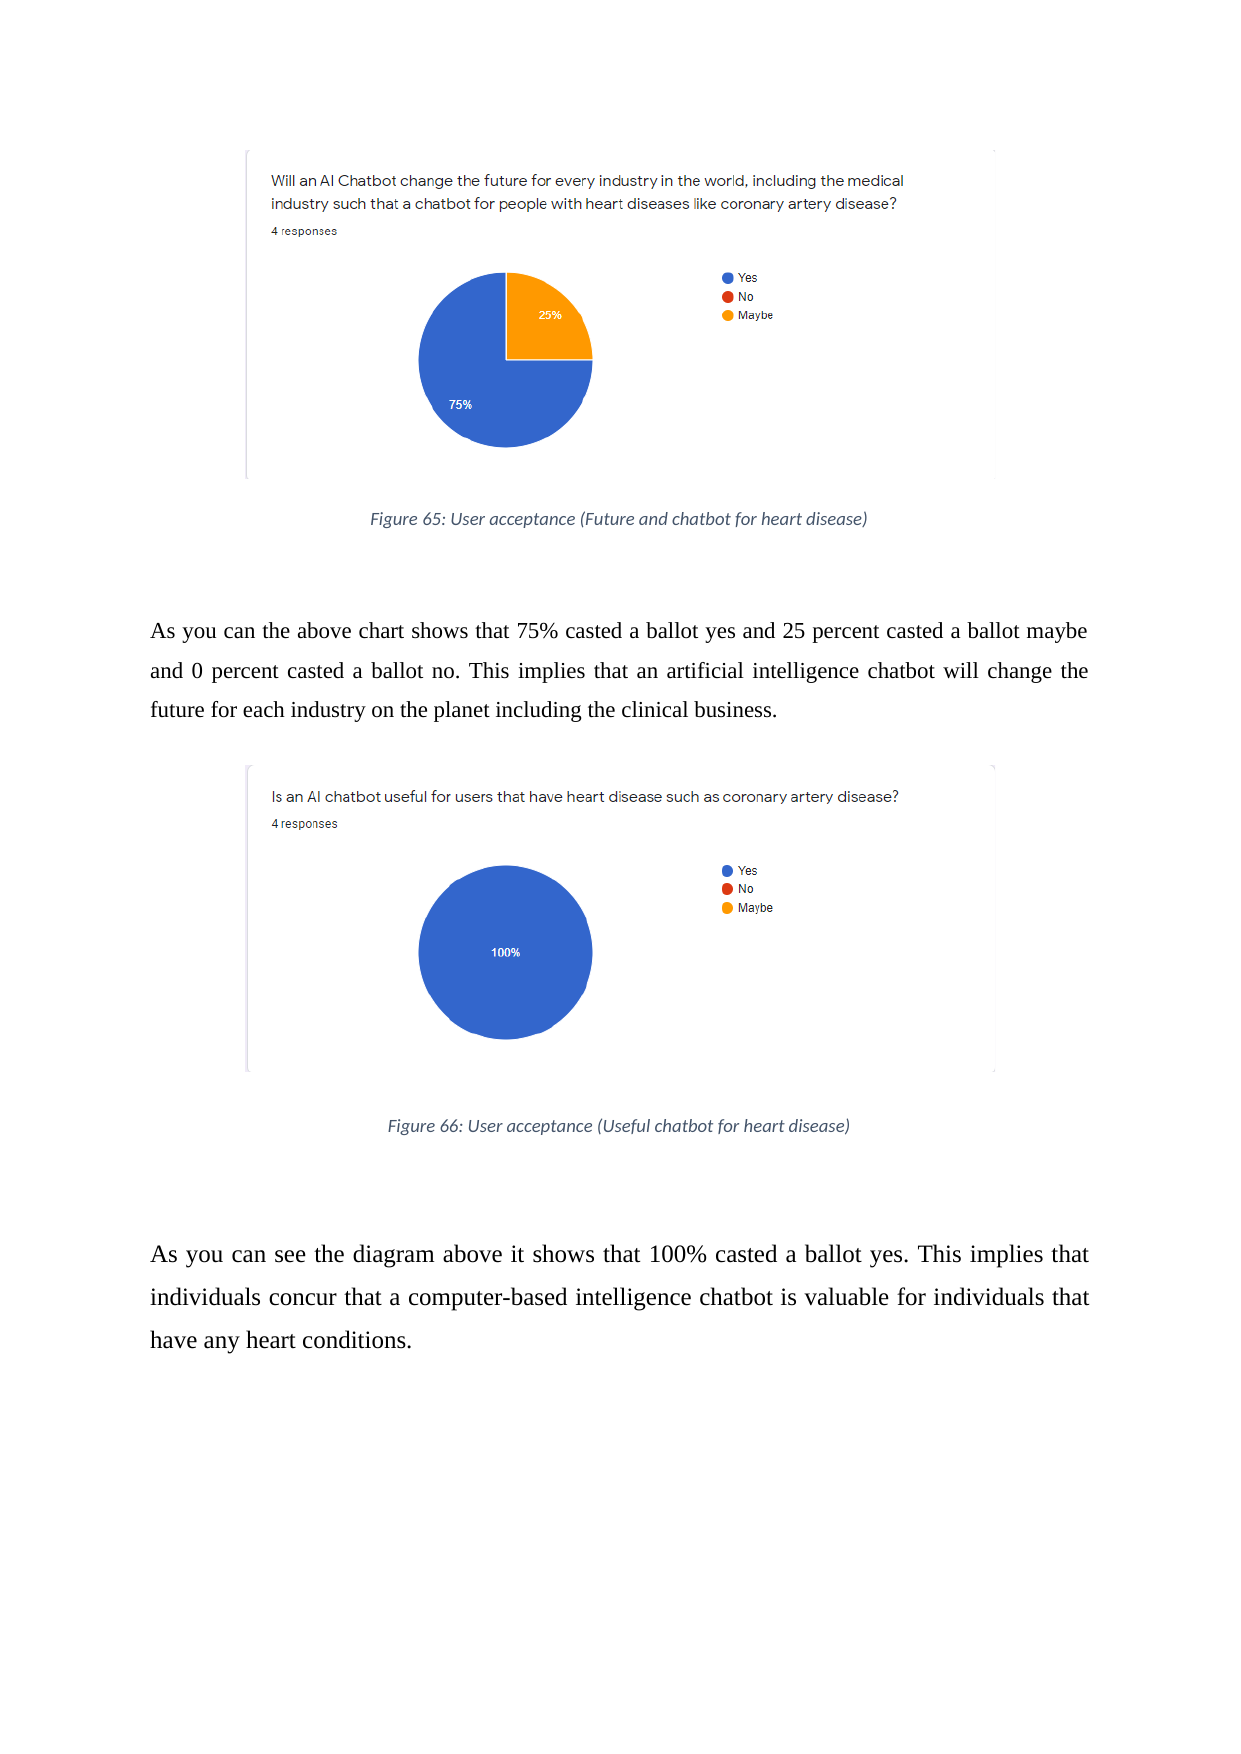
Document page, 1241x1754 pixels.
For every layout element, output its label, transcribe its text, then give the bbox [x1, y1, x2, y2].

text Figure : User acceptance (Future and chatbot for heart disease) [150, 507, 1090, 530]
picture [245, 765, 995, 1072]
text As you can the above chart shows that 75% casted a ballot yes and 25 percent casted a ballot maybe and 0 percent casted a ballot no. This implies that an artificial intelligence chatbot will change the future for each industry on the planet including the clinical business. [150, 617, 1090, 723]
text As you can see the diagram above it shows that 100% casted a ballot yes. This implies that individuals concur that a computer-based intelligence chatbot is valuable for individuals that have any heart conditions. [150, 1239, 1090, 1354]
picture [245, 150, 995, 479]
text Figure : User acceptance (Useful chatbot for heart disease) [150, 1115, 1090, 1138]
